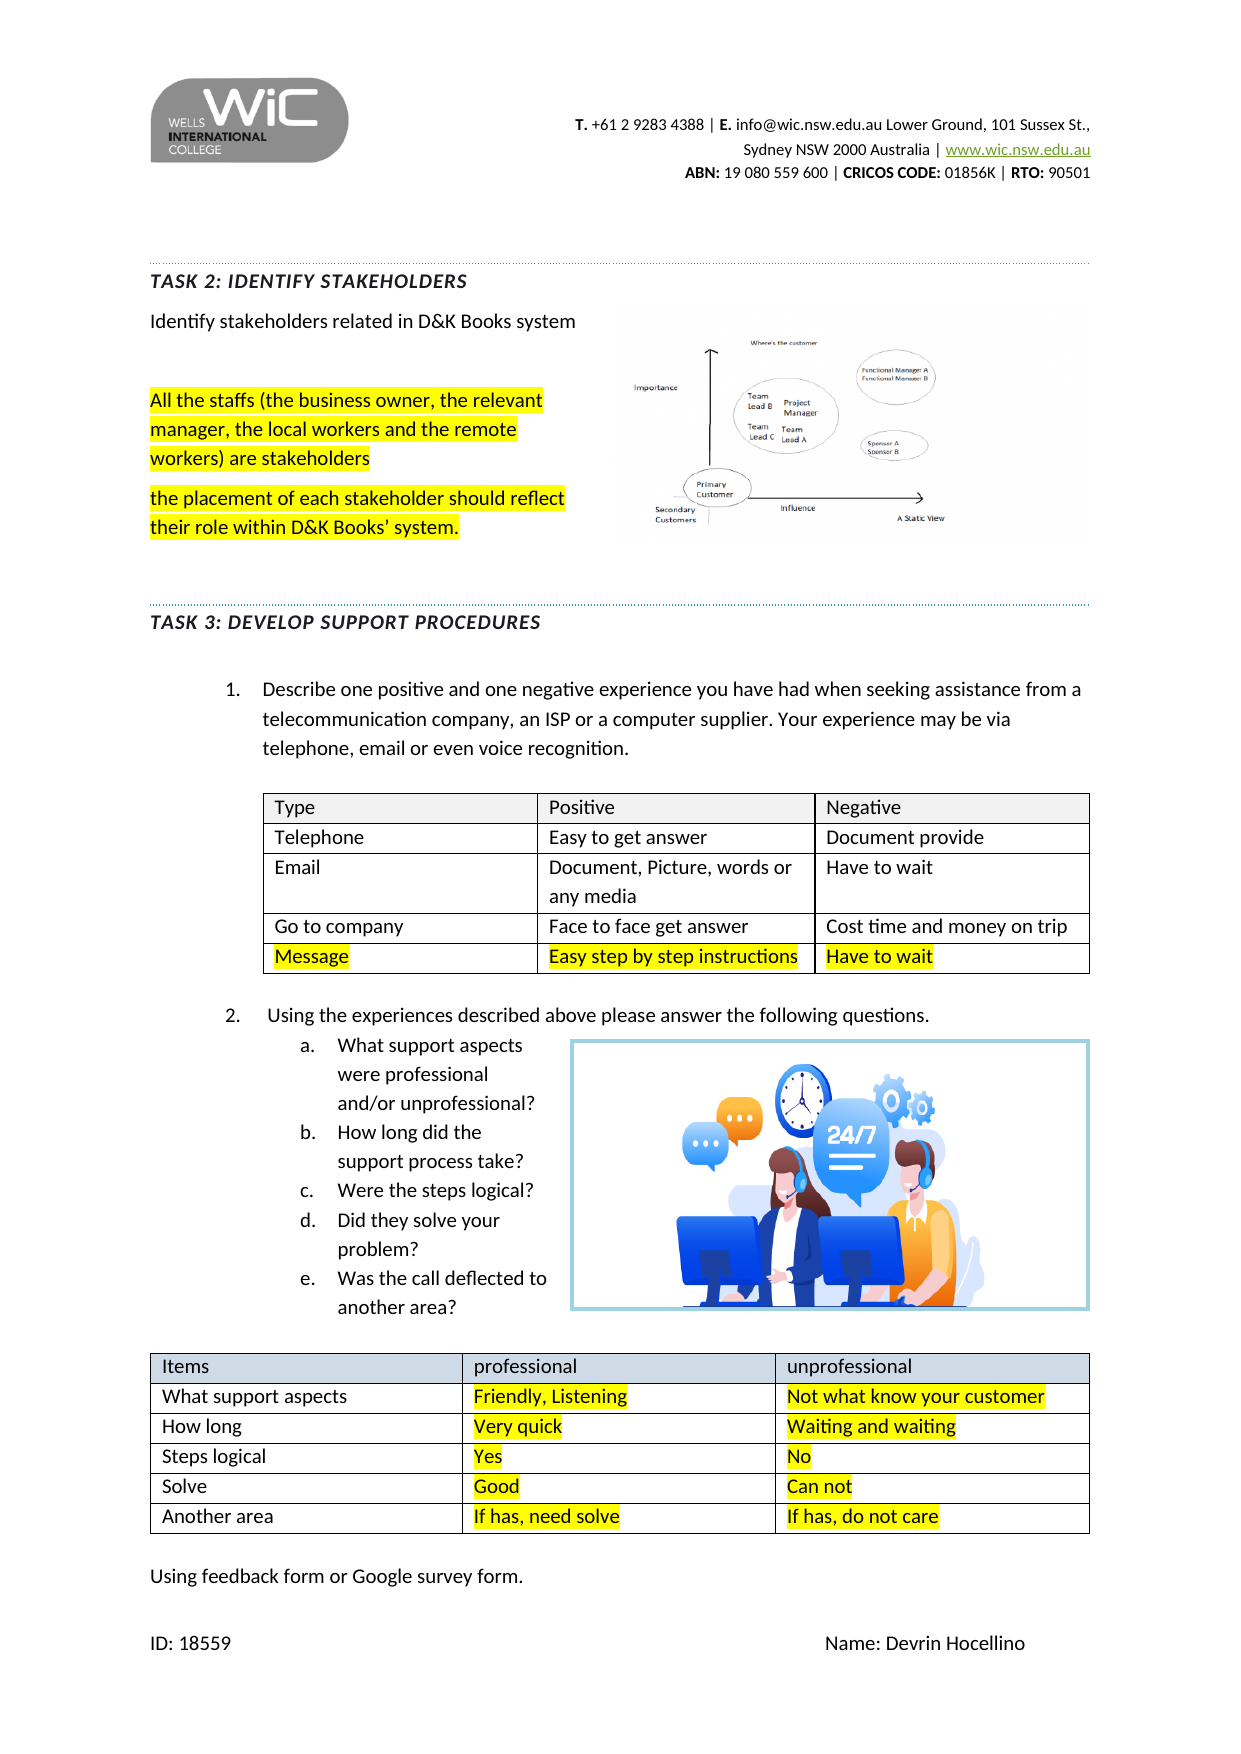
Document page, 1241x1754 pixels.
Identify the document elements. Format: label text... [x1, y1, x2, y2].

table_cell Not what know your customer [776, 1384, 1089, 1413]
table_cell No [776, 1444, 1089, 1473]
table_cell Cost time and money on trip [816, 914, 1089, 942]
list What support aspects were professional and/or unprofessional? [300, 1032, 1090, 1116]
picture [574, 1043, 1086, 1307]
table_cell Message [264, 944, 537, 972]
table_cell Yes [463, 1444, 775, 1473]
table_cell If has, do not care [776, 1504, 1089, 1533]
table_cell Have to wait [816, 854, 1089, 912]
text Identify stakeholders related in D&K Books system [150, 308, 613, 333]
table_cell Another area [151, 1504, 462, 1533]
subtitle Task 2: Identify stakeholders [150, 263, 1090, 294]
table_cell Have to wait [816, 944, 1089, 972]
table_cell Steps logical [151, 1444, 462, 1473]
table_cell Easy step by step instructions [538, 944, 814, 972]
table_cell How long [151, 1414, 462, 1443]
table_header professional [463, 1354, 775, 1383]
table_cell Document provide [816, 824, 1089, 853]
table_cell Good [463, 1474, 775, 1503]
list How long did the support process take? [300, 1119, 570, 1174]
table_header Positive [538, 794, 814, 823]
table_cell If has, need solve [463, 1504, 775, 1533]
table_cell Document, Picture, words or any media [538, 854, 814, 912]
list Describe one positive and one negative experience you have had when seeking assistance from a telecommunication company, an ISP or a computer supplier. Your experience may be via telephone, email or even voice recognition. [225, 677, 1090, 760]
table_cell Very quick [463, 1414, 775, 1443]
list Were the steps logical? [300, 1178, 570, 1203]
text All the staffs (the business owner, the relevant manager, the local workers and the remote workers) are stakeholders [150, 387, 613, 471]
table_header unprofessional [776, 1354, 1089, 1383]
table_header Negative [816, 794, 1089, 823]
table_cell What support aspects [151, 1384, 462, 1413]
text Using feedback form or Google survey form. [150, 1563, 1090, 1588]
table_cell Easy to get answer [538, 824, 814, 853]
list Using the experiences described above please answer the following questions. [225, 1003, 1090, 1028]
table_cell Face to face get answer [538, 914, 814, 942]
list Was the call deflected to another area? [300, 1265, 1090, 1320]
table_cell Can not [776, 1474, 1089, 1503]
table_cell Telephone [264, 824, 537, 853]
subtitle Task 3: Develop support procedures [150, 604, 1090, 635]
table_cell Email [264, 854, 537, 912]
table_header Type [264, 794, 537, 823]
table_cell Friendly, Listening [463, 1384, 775, 1413]
table_cell Waiting and waiting [776, 1414, 1089, 1443]
table_header Items [151, 1354, 462, 1383]
table_cell Go to company [264, 914, 537, 942]
text the placement of each stakeholder should reflect their role within D&K Books’ system. [150, 485, 613, 540]
table_cell Solve [151, 1474, 462, 1503]
picture [613, 302, 1090, 545]
list Did they solve your problem? [300, 1207, 570, 1261]
